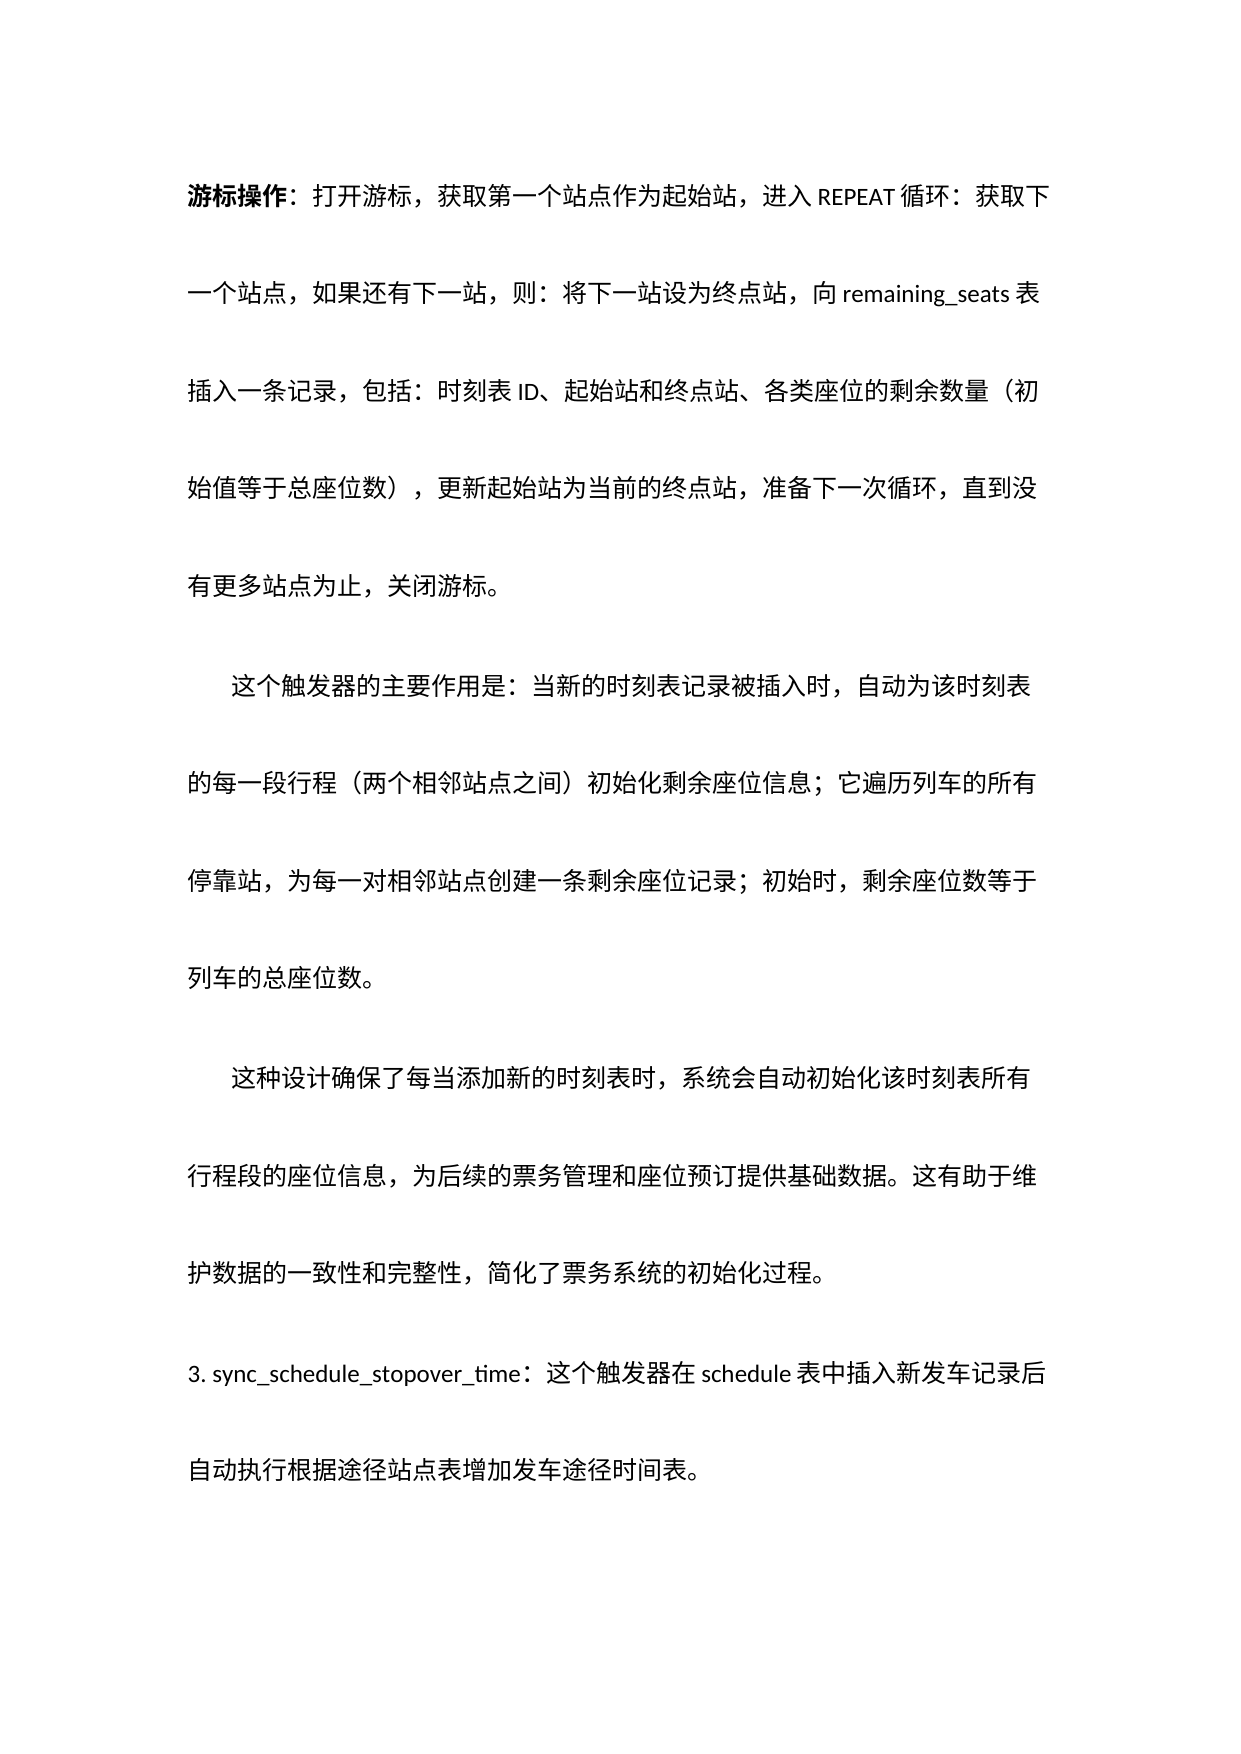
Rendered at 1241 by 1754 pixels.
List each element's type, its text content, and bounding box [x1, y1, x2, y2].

text 这种设计确保了每当添加新的时刻表时，系统会自动初始化该时刻表所有行程段的座位信息，为后续的票务管理和座位预订提供基础数据。这有助于维护数据的一致性和完整性，简化了票务系统的初始化过程。 [187, 1044, 1053, 1304]
text 这个触发器的主要作用是：当新的时刻表记录被插入时，自动为该时刻表的每一段行程（两个相邻站点之间）初始化剩余座位信息；它遍历列车的所有停靠站，为每一对相邻站点创建一条剩余座位记录；初始时，剩余座位数等于列车的总座位数。 [187, 652, 1053, 1009]
text 游标操作：打开游标，获取第一个站点作为起始站，进入REPEAT循环：获取下一个站点，如果还有下一站，则：将下一站设为终点站，向remaining_seats表插入一条记录，包括：时刻表ID、起始站和终点站、各类座位的剩余数量（初始值等于总座位数），更新起始站为当前的终点站，准备下一次循环，直到没有更多站点为止，关闭游标。 [187, 162, 1053, 617]
text 3. sync_schedule_stopover_time：这个触发器在schedule表中插入新发车记录后自动执行根据途径站点表增加发车途径时间表。 [187, 1339, 1053, 1501]
